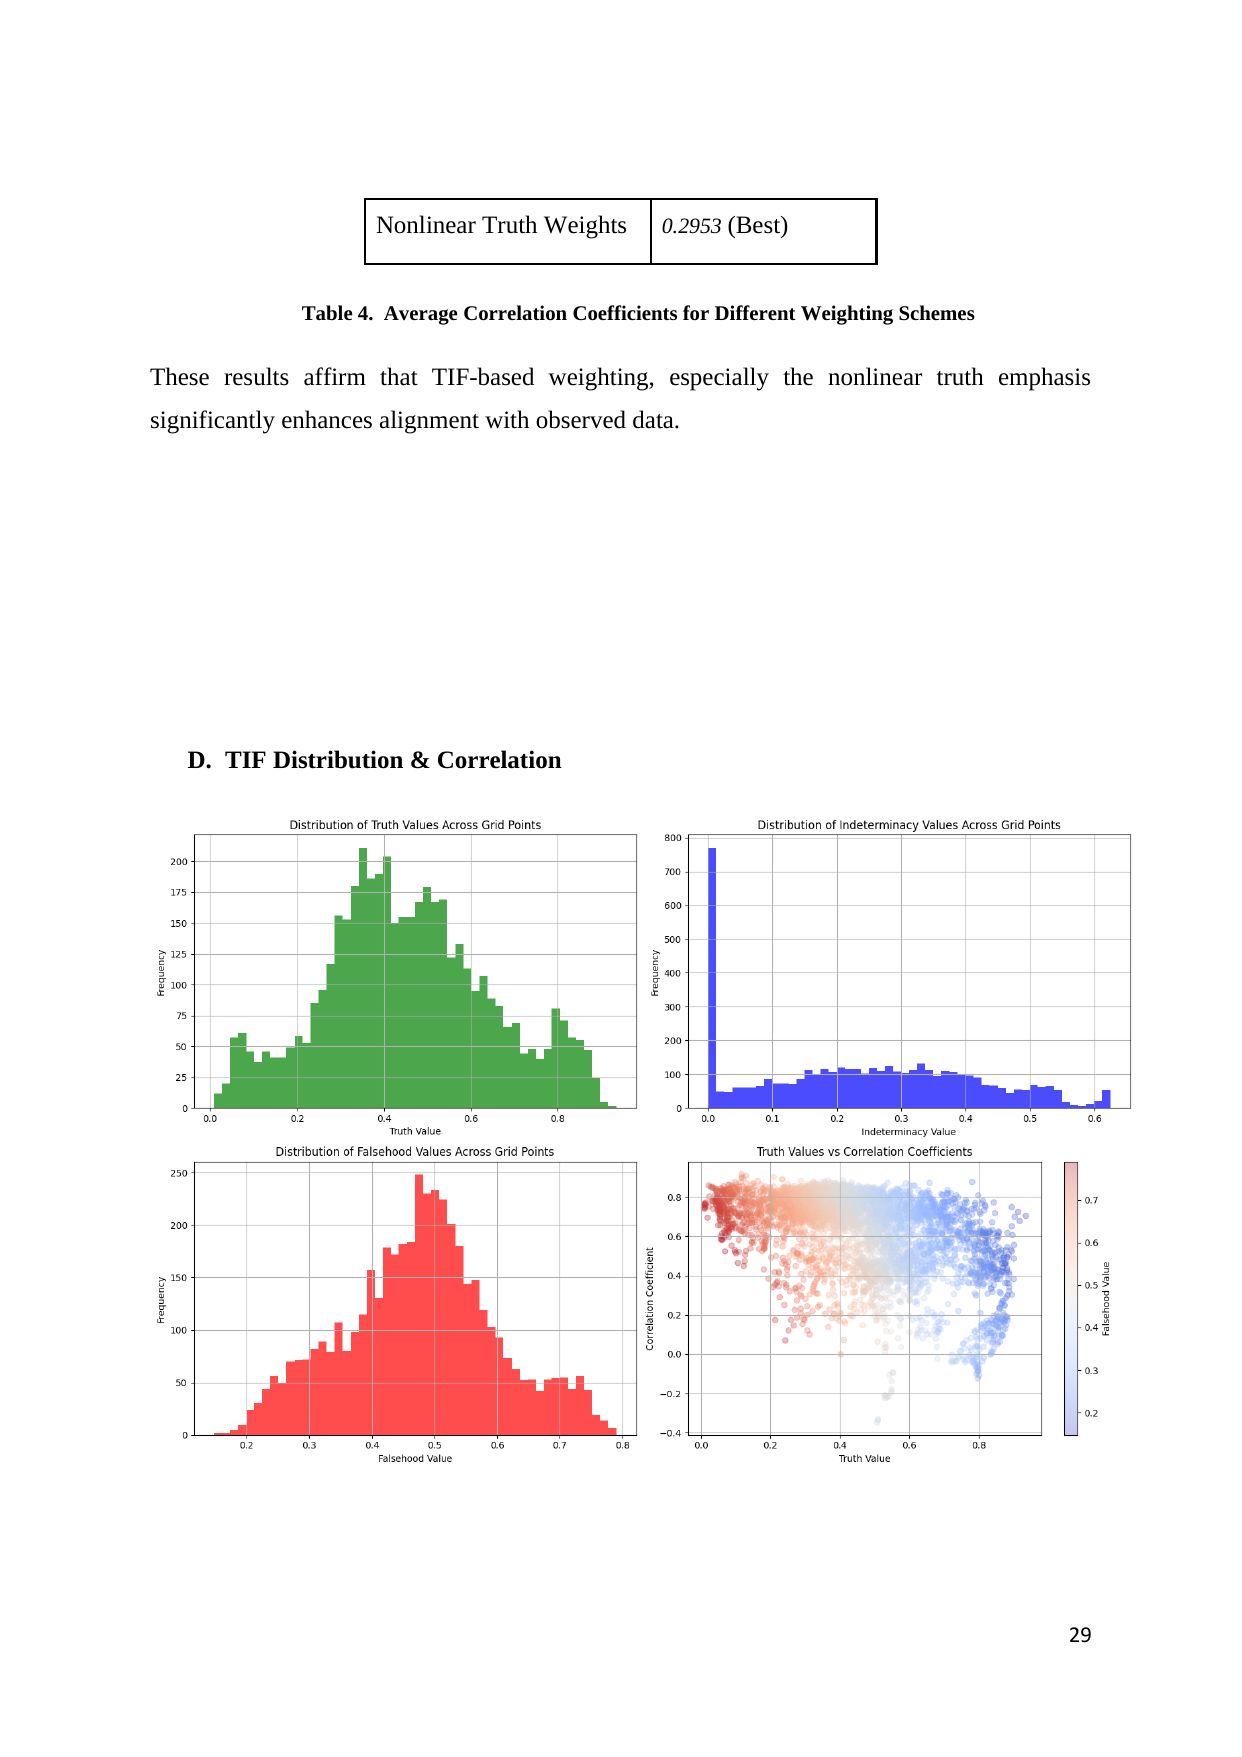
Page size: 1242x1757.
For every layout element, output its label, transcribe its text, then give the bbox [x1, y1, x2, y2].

table_cell 0.2953 (Best) [652, 200, 875, 263]
list TIF Distribution & Correlation [187, 746, 1092, 774]
text These results affirm that TIF-based weighting, especially the nonlinear truth emphasis significantly enhances alignment with observed data. [150, 362, 1092, 434]
table_cell Nonlinear Truth Weights [366, 200, 650, 263]
text Table 4. Average Correlation Coefficients for Different Weighting Schemes [185, 301, 1092, 325]
picture [150, 813, 1136, 1470]
